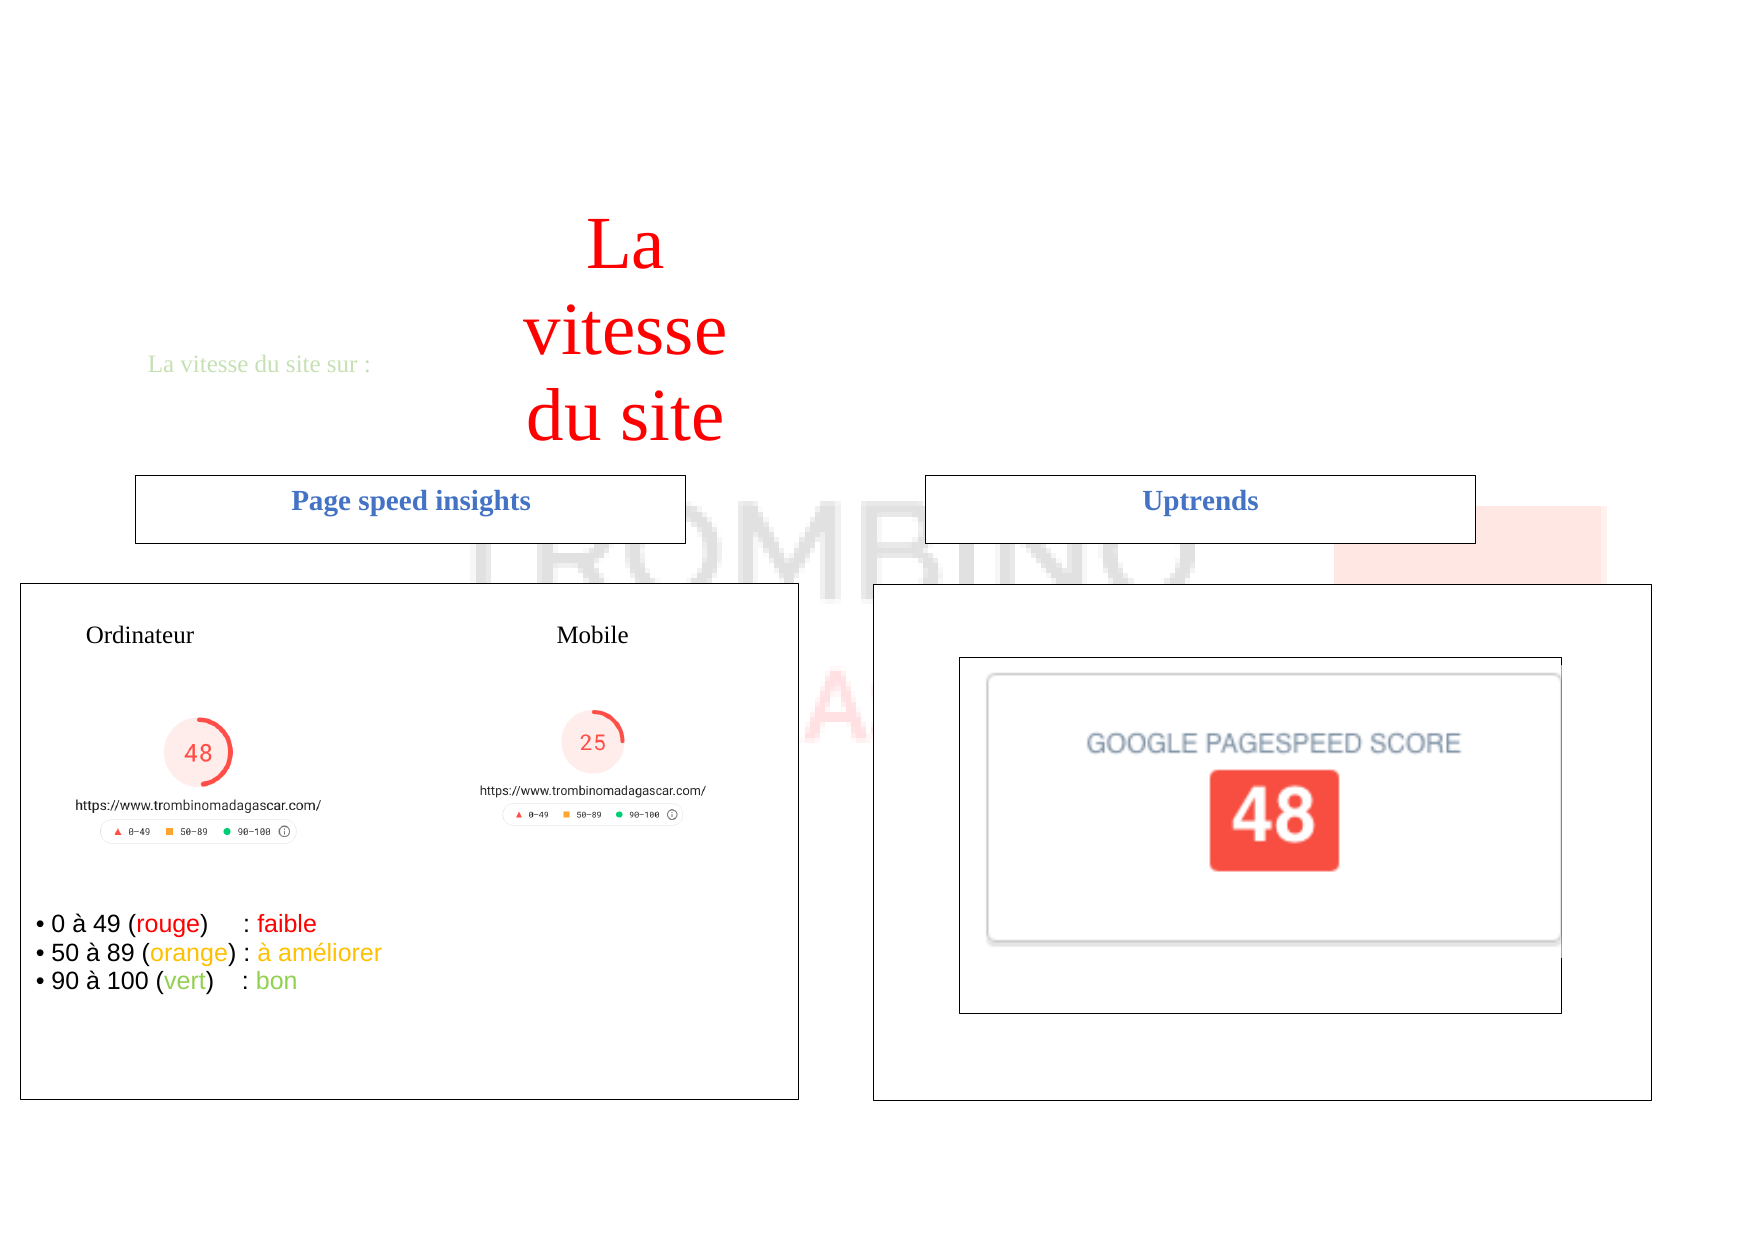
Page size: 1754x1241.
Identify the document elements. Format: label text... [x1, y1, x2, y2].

picture [35, 706, 349, 852]
text La vitesse du site sur : [148, 349, 1606, 378]
picture [466, 700, 722, 827]
picture [974, 665, 1562, 958]
